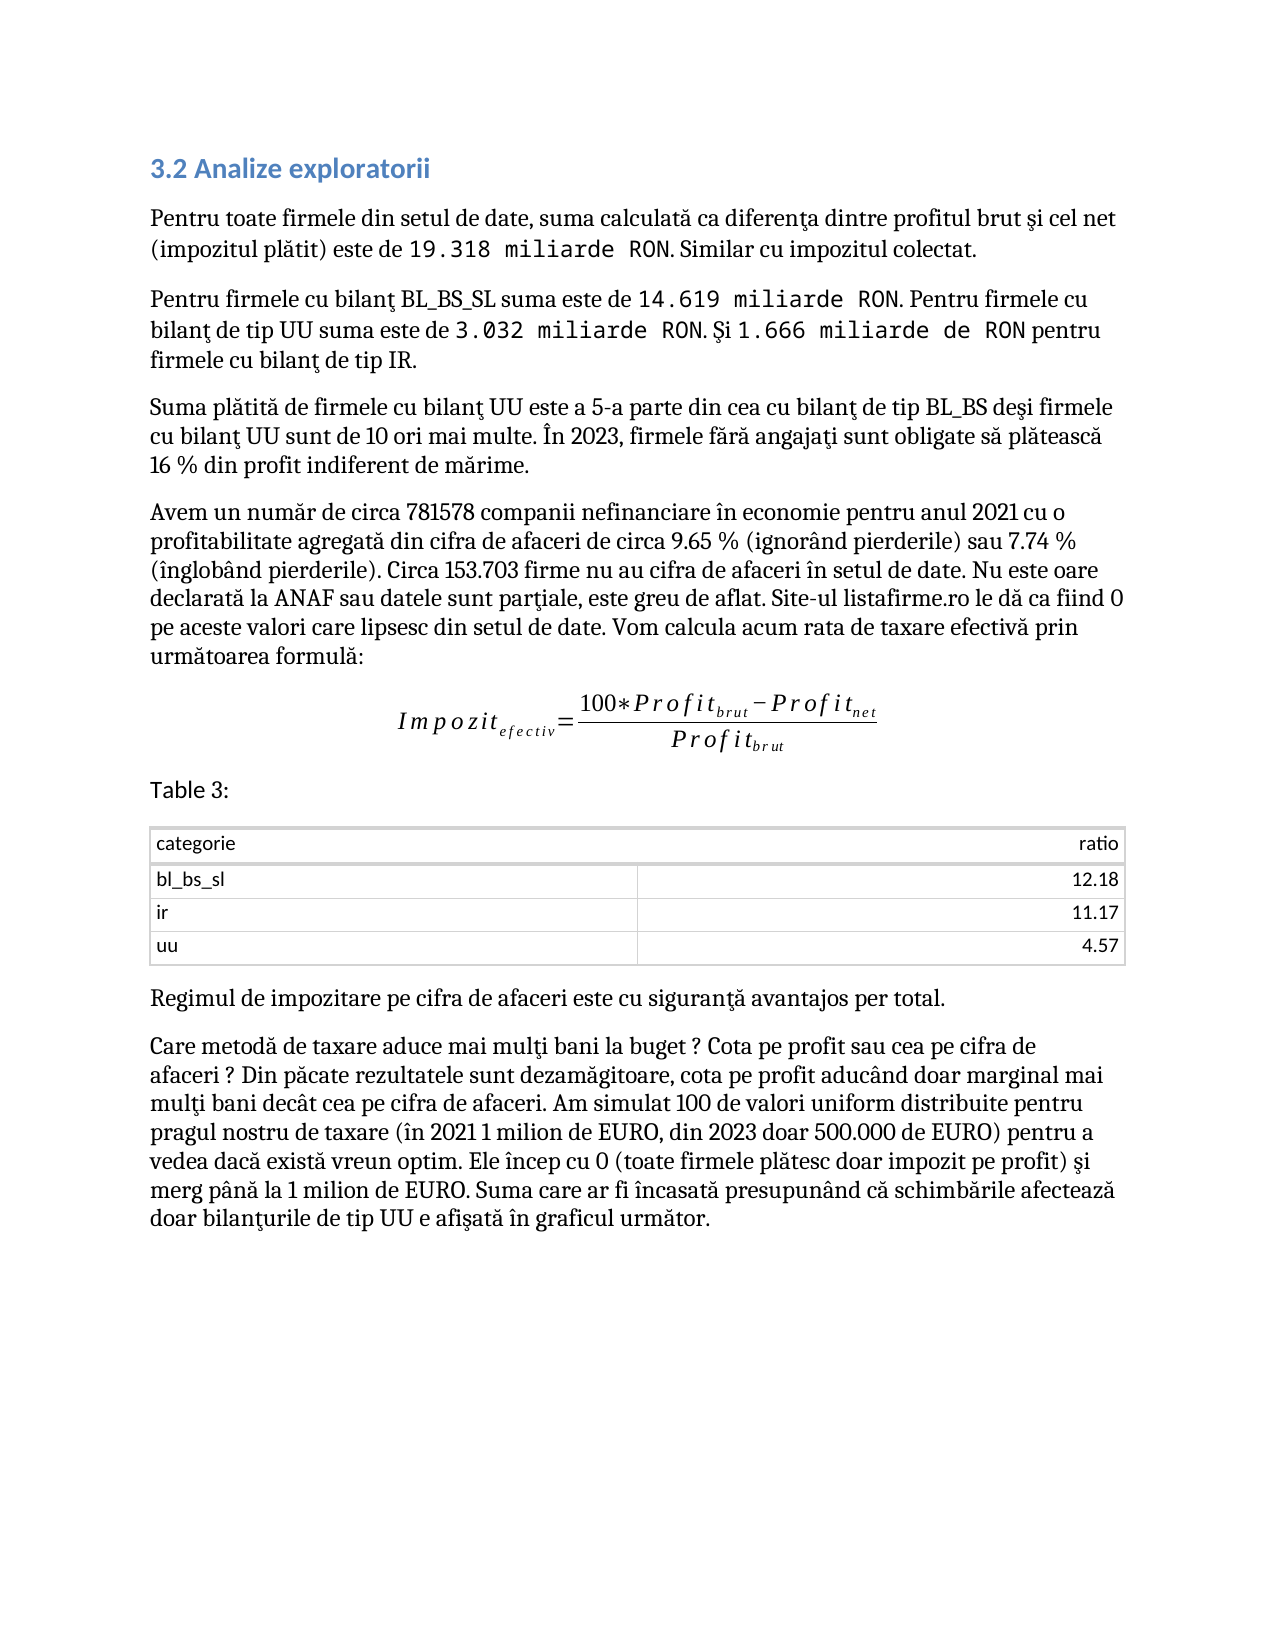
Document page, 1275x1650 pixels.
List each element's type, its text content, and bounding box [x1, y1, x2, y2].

text Avem un număr de circa 781578 companii nefinanciare în economie pentru anul 2021 cu o profitabilitate agregată din cifra de afaceri de circa 9.65 % (ignorând pierderile) sau 7.74 % (înglobând pierderile). Circa 153.703 firme nu au cifra de afaceri în setul de date. Nu este oare declarată la ANAF sau datele sunt parţiale, este greu de aflat. Site-ul listafirme.ro le dă ca fiind 0 pe aceste valori care lipsesc din setul de date. Vom calcula acum rata de taxare efectivă prin următoarea formulă: [150, 498, 1125, 671]
table_cell bl_bs_sl [151, 866, 637, 897]
table_cell 12.18 [638, 866, 1124, 897]
subtitle 3.2 Analize exploratorii [150, 150, 1125, 186]
table_cell ir [151, 899, 637, 931]
table_cell 11.17 [638, 899, 1124, 931]
text Pentru toate firmele din setul de date, suma calculată ca diferenţa dintre profitul brut şi cel net (impozitul plătit) este de 19.318 miliarde RON. Similar cu impozitul colectat. [150, 204, 1125, 264]
text Regimul de impozitare pe cifra de afaceri este cu siguranţă avantajos per total. [150, 984, 1125, 1013]
text Suma plătită de firmele cu bilanţ UU este a 5-a parte din cea cu bilanţ de tip BL_BS deşi firmele cu bilanţ UU sunt de 10 ori mai multe. În 2023, firmele fără angajaţi sunt obligate să plătească 16 % din profit indiferent de mărime. [150, 393, 1125, 479]
table_header categorie [151, 830, 637, 862]
text Care metodă de taxare aduce mai mulţi bani la buget ? Cota pe profit sau cea pe cifra de afaceri ? Din păcate rezultatele sunt dezamăgitoare, cota pe profit aducând doar marginal mai mulţi bani decât cea pe cifra de afaceri. Am simulat 100 de valori uniform distribuite pentru pragul nostru de taxare (în 2021 1 milion de EURO, din 2023 doar 500.000 de EURO) pentru a vedea dacă există vreun optim. Ele încep cu 0 (toate firmele plătesc doar impozit pe profit) şi merg până la 1 milion de EURO. Suma care ar fi încasată presupunând că schimbările afectează doar bilanţurile de tip UU e afişată în graficul următor. [150, 1032, 1125, 1233]
text Pentru firmele cu bilanţ BL_BS_SL suma este de 14.619 miliarde RON. Pentru firmele cu bilanţ de tip UU suma este de 3.032 miliarde RON. Şi 1.666 miliarde de RON pentru firmele cu bilanţ de tip IR. [150, 283, 1125, 374]
table_header ratio [638, 830, 1124, 862]
table_cell uu [151, 932, 637, 964]
table_cell 4.57 [638, 932, 1124, 964]
